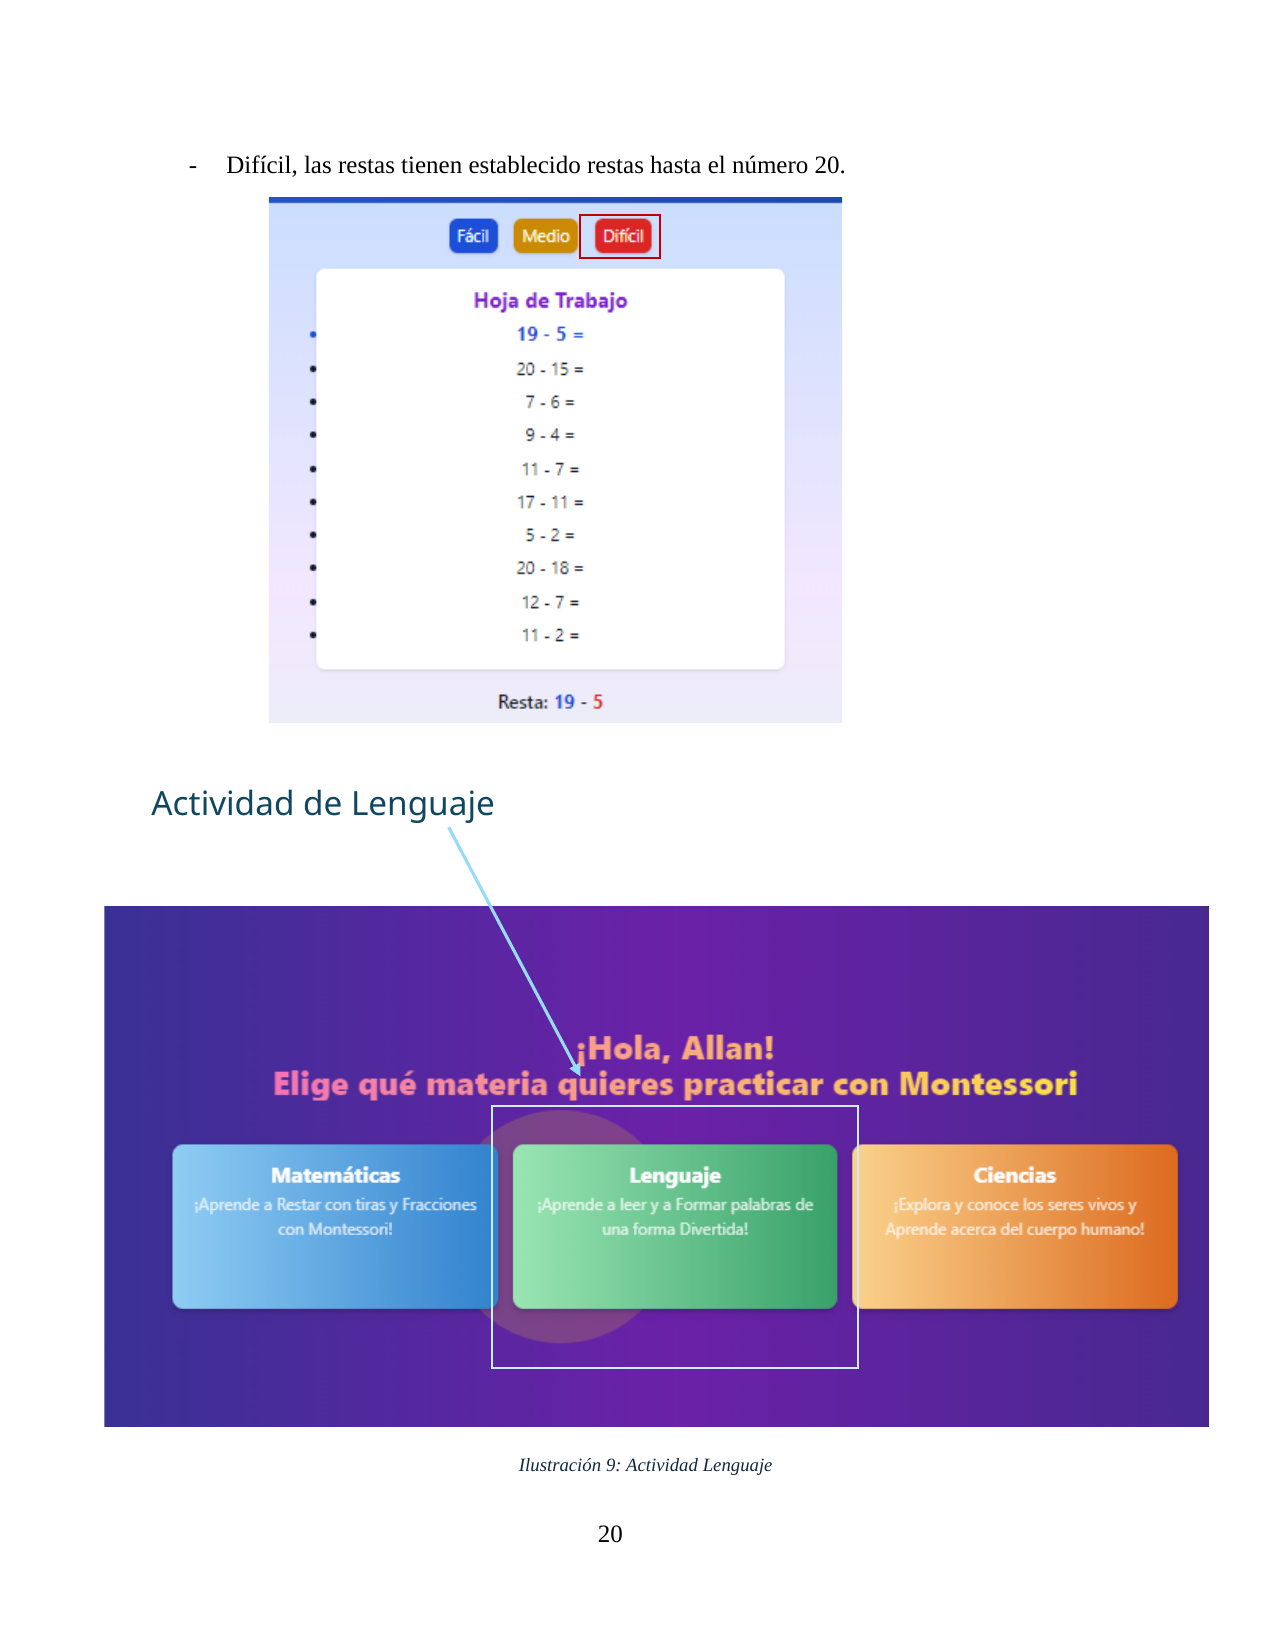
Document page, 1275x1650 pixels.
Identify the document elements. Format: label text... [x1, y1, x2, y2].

list Difícil, las restas tienen establecido restas hasta el número 20. [189, 150, 1125, 179]
picture [268, 197, 843, 723]
text Ilustración 9: Actividad Lenguaje [447, 1454, 1069, 1476]
picture [104, 906, 1209, 1427]
subtitle Actividad de Lenguaje [151, 779, 1069, 825]
